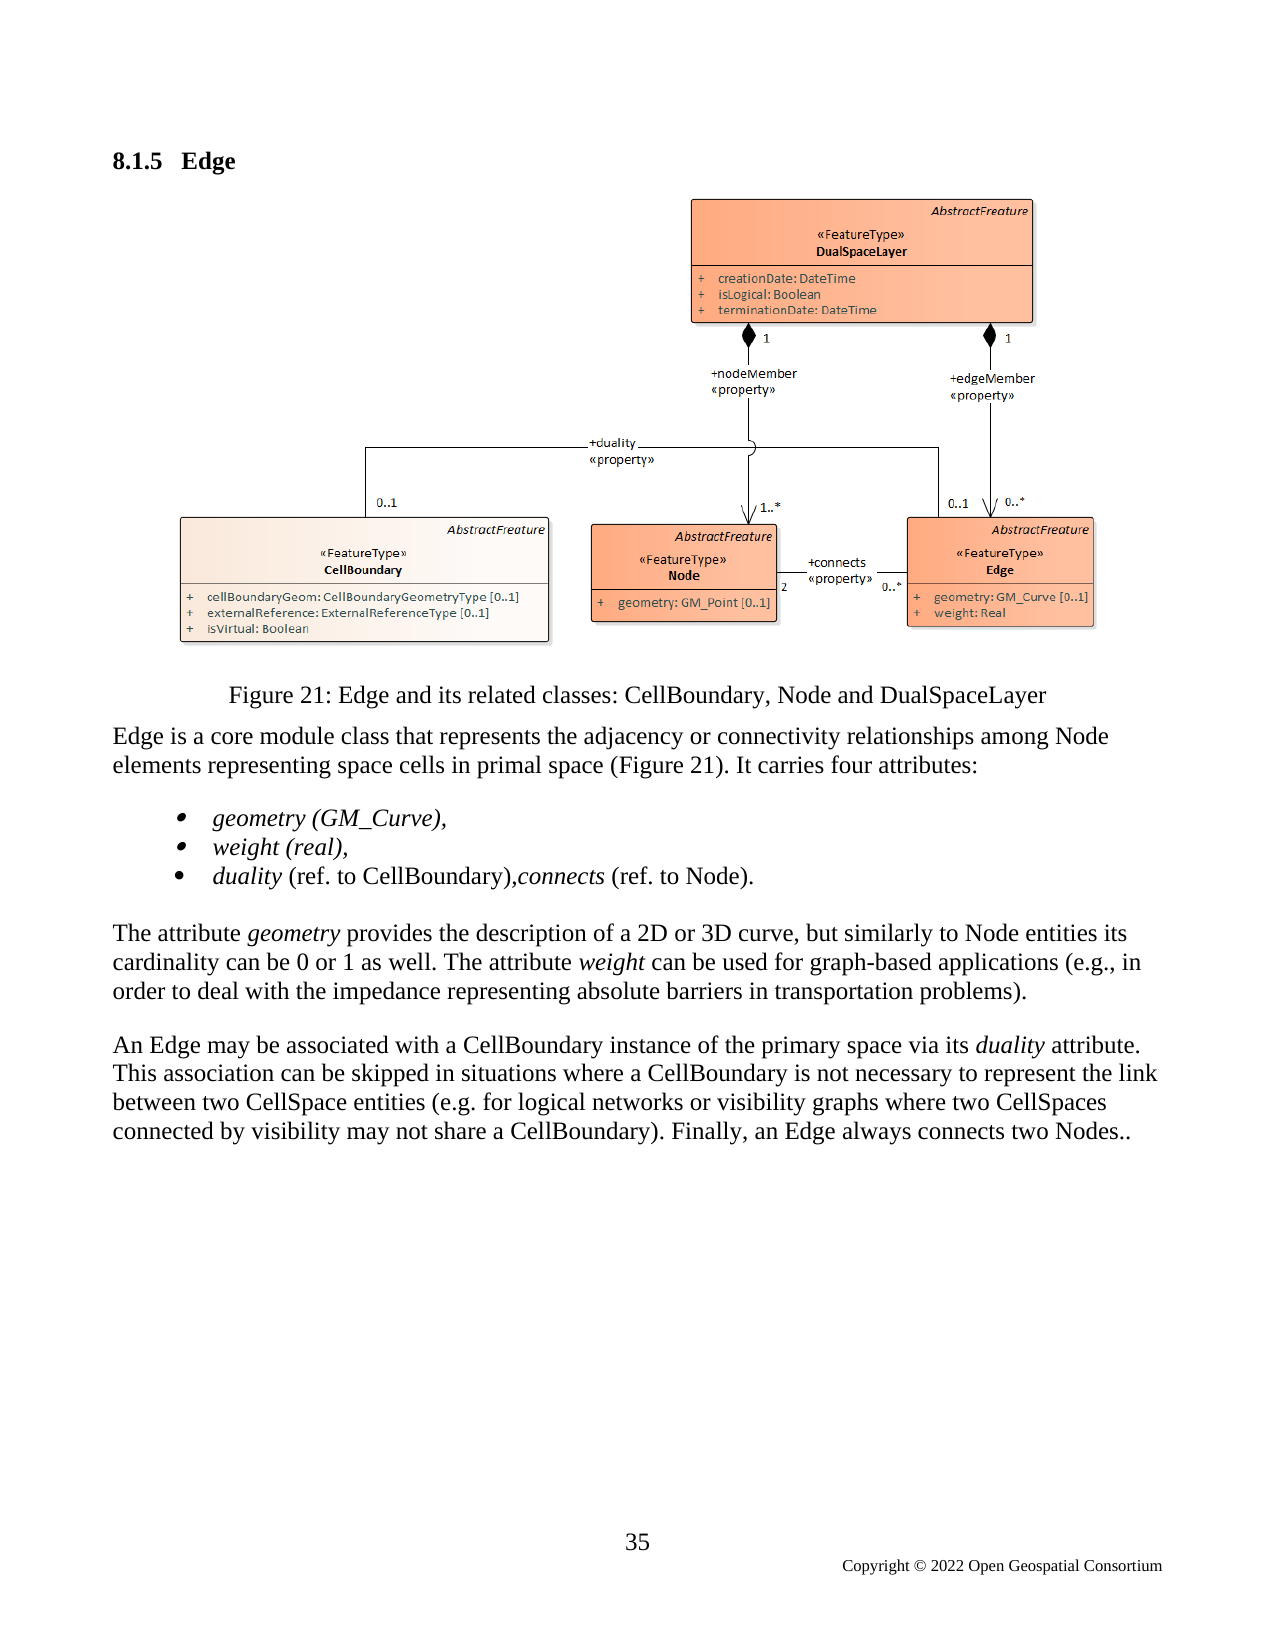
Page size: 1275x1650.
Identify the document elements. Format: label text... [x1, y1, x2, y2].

text Edge is a core module class that represents the adjacency or connectivity relationships among Node elements representing space cells in primal space (Figure 21). It carries four attributes: [112, 721, 1162, 778]
text The attribute geometry provides the description of a 2D or 3D curve, but similarly to Node entities its cardinality can be 0 or 1 as well. The attribute weight can be used for graph-based applications (e.g., in order to deal with the impedance representing absolute barriers in transportation problems). [112, 918, 1162, 1005]
list geometry (GM_Curve), [175, 803, 1162, 832]
text An Edge may be associated with a CellBoundary instance of the primary space via its duality attribute. This association can be skipped in situations where a CellBoundary is not necessary to represent the link between two CellSpace entities (e.g. for logical networks or visibility graphs where two CellSpaces connected by visibility may not share a CellBoundary). Finally, an Edge always connects two Nodes.. [112, 1030, 1162, 1145]
list duality (ref. to CellBoundary),connects (ref. to Node). [175, 861, 1162, 890]
text Figure 21: Edge and its related classes: CellBoundary, Node and DualSpaceLayer [112, 680, 1162, 708]
list weight (real), [175, 832, 1162, 861]
subtitle Edge [112, 150, 1162, 174]
picture [167, 186, 1108, 655]
